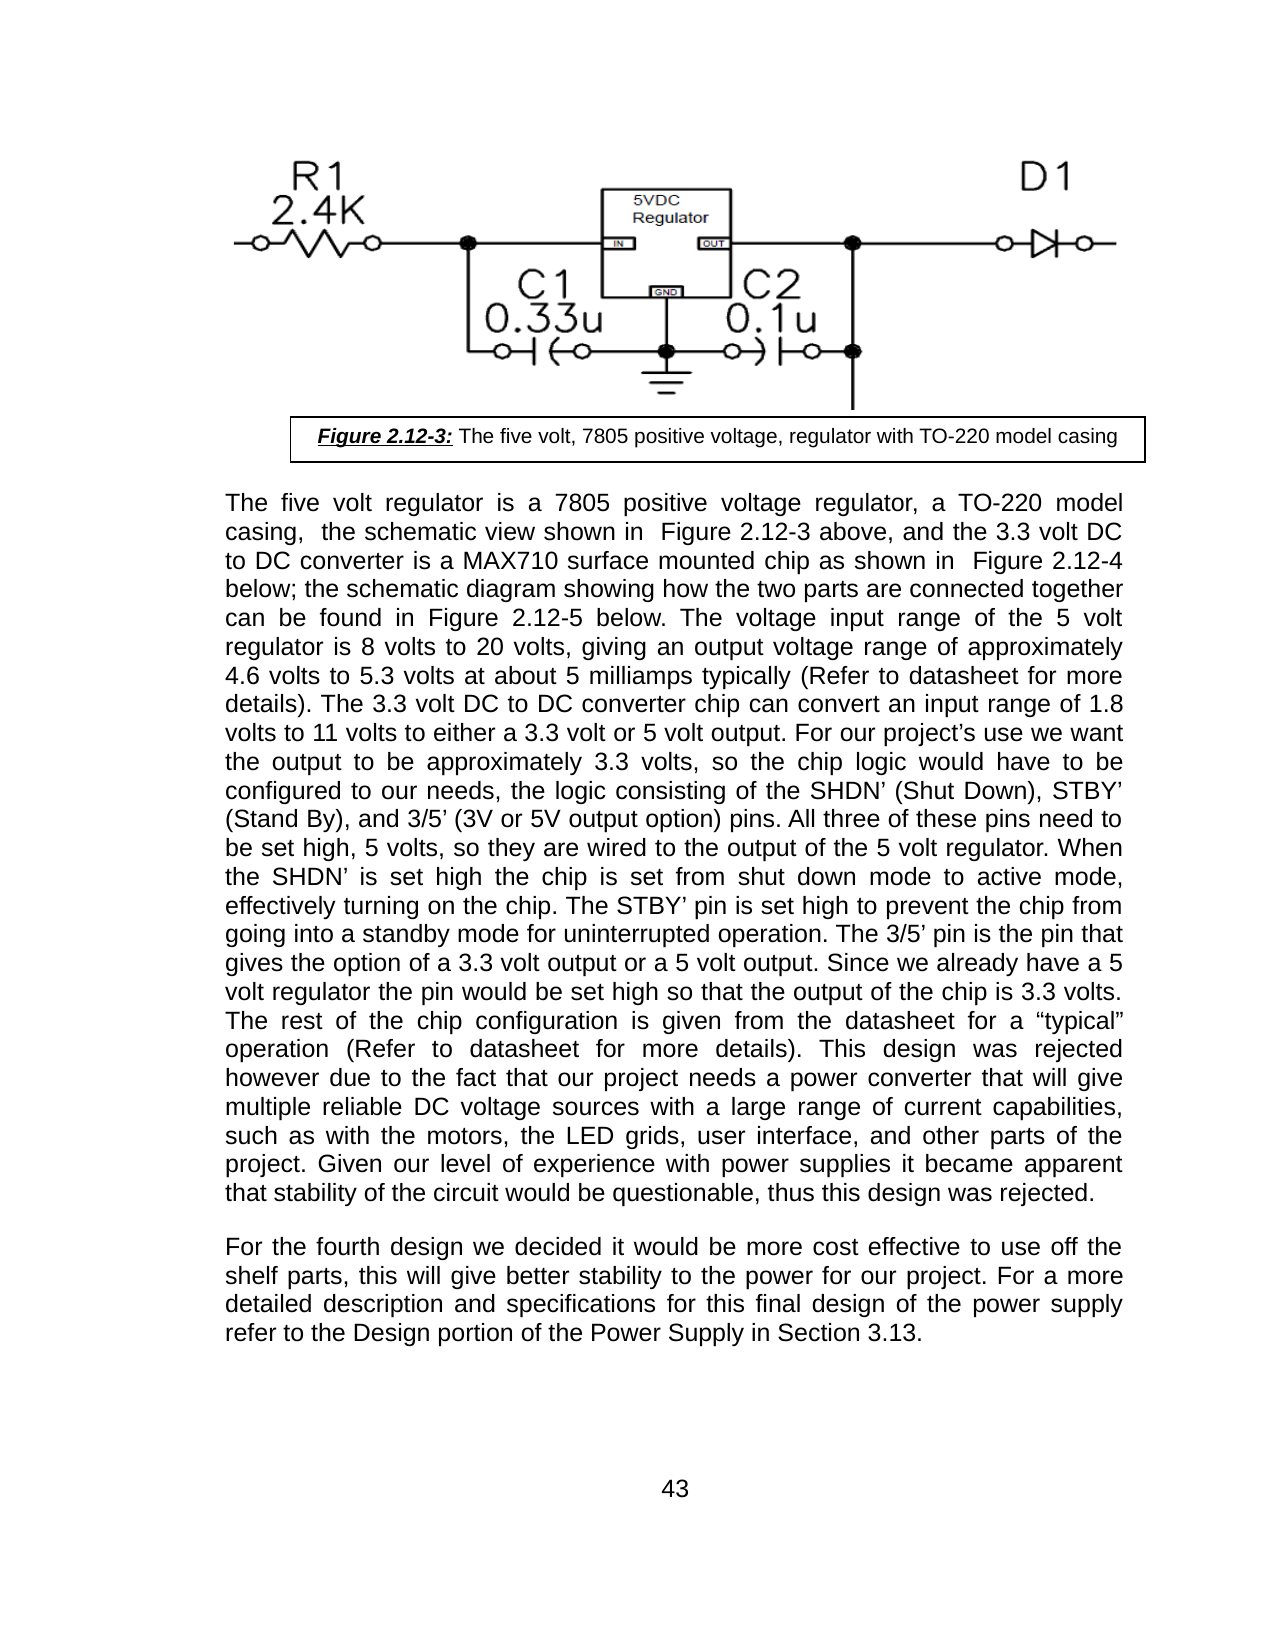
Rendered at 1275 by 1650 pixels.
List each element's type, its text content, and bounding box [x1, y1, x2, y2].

text For the fourth design we decided it would be more cost effective to use off the shelf parts, this will give better stability to the power for our project. For a more detailed description and specifications for this final design of the power supply refer to the Design portion of the Power Supply in Section 3.13. [225, 1232, 1125, 1347]
picture [233, 150, 1117, 410]
text The five volt regulator is a 7805 positive voltage regulator, a TO-220 model casing, the schematic view shown in Figure 2.12-3 above, and the 3.3 volt DC to DC converter is a MAX710 surface mounted chip as shown in Figure 2.12-4 below; the schematic diagram showing how the two parts are connected together can be found in Figure 2.12-5 below. The voltage input range of the 5 volt regulator is 8 volts to 20 volts, giving an output voltage range of approximately 4.6 volts to 5.3 volts at about 5 milliamps typically (Refer to datasheet for more details). The 3.3 volt DC to DC converter chip can convert an input range of 1.8 volts to 11 volts to either a 3.3 volt or 5 volt output. For our project’s use we want the output to be approximately 3.3 volts, so the chip logic would have to be configured to our needs, the logic consisting of the SHDN’ (Shut Down), STBY’ (Stand By), and 3/5’ (3V or 5V output option) pins. All three of these pins need to be set high, 5 volts, so they are wired to the output of the 5 volt regulator. When the SHDN’ is set high the chip is set from shut down mode to active mode, effectively turning on the chip. The STBY’ pin is set high to prevent the chip from going into a standby mode for uninterrupted operation. The 3/5’ pin is the pin that gives the option of a 3.3 volt output or a 5 volt output. Since we already have a 5 volt regulator the pin would be set high so that the output of the chip is 3.3 volts. The rest of the chip configuration is given from the datasheet for a “typical” operation (Refer to datasheet for more details). This design was rejected however due to the fact that our project needs a power converter that will give multiple reliable DC voltage sources with a large range of current capabilities, such as with the motors, the LED grids, user interface, and other parts of the project. Given our level of experience with power supplies it became apparent that stability of the circuit would be questionable, thus this design was rejected. [225, 488, 1125, 1207]
